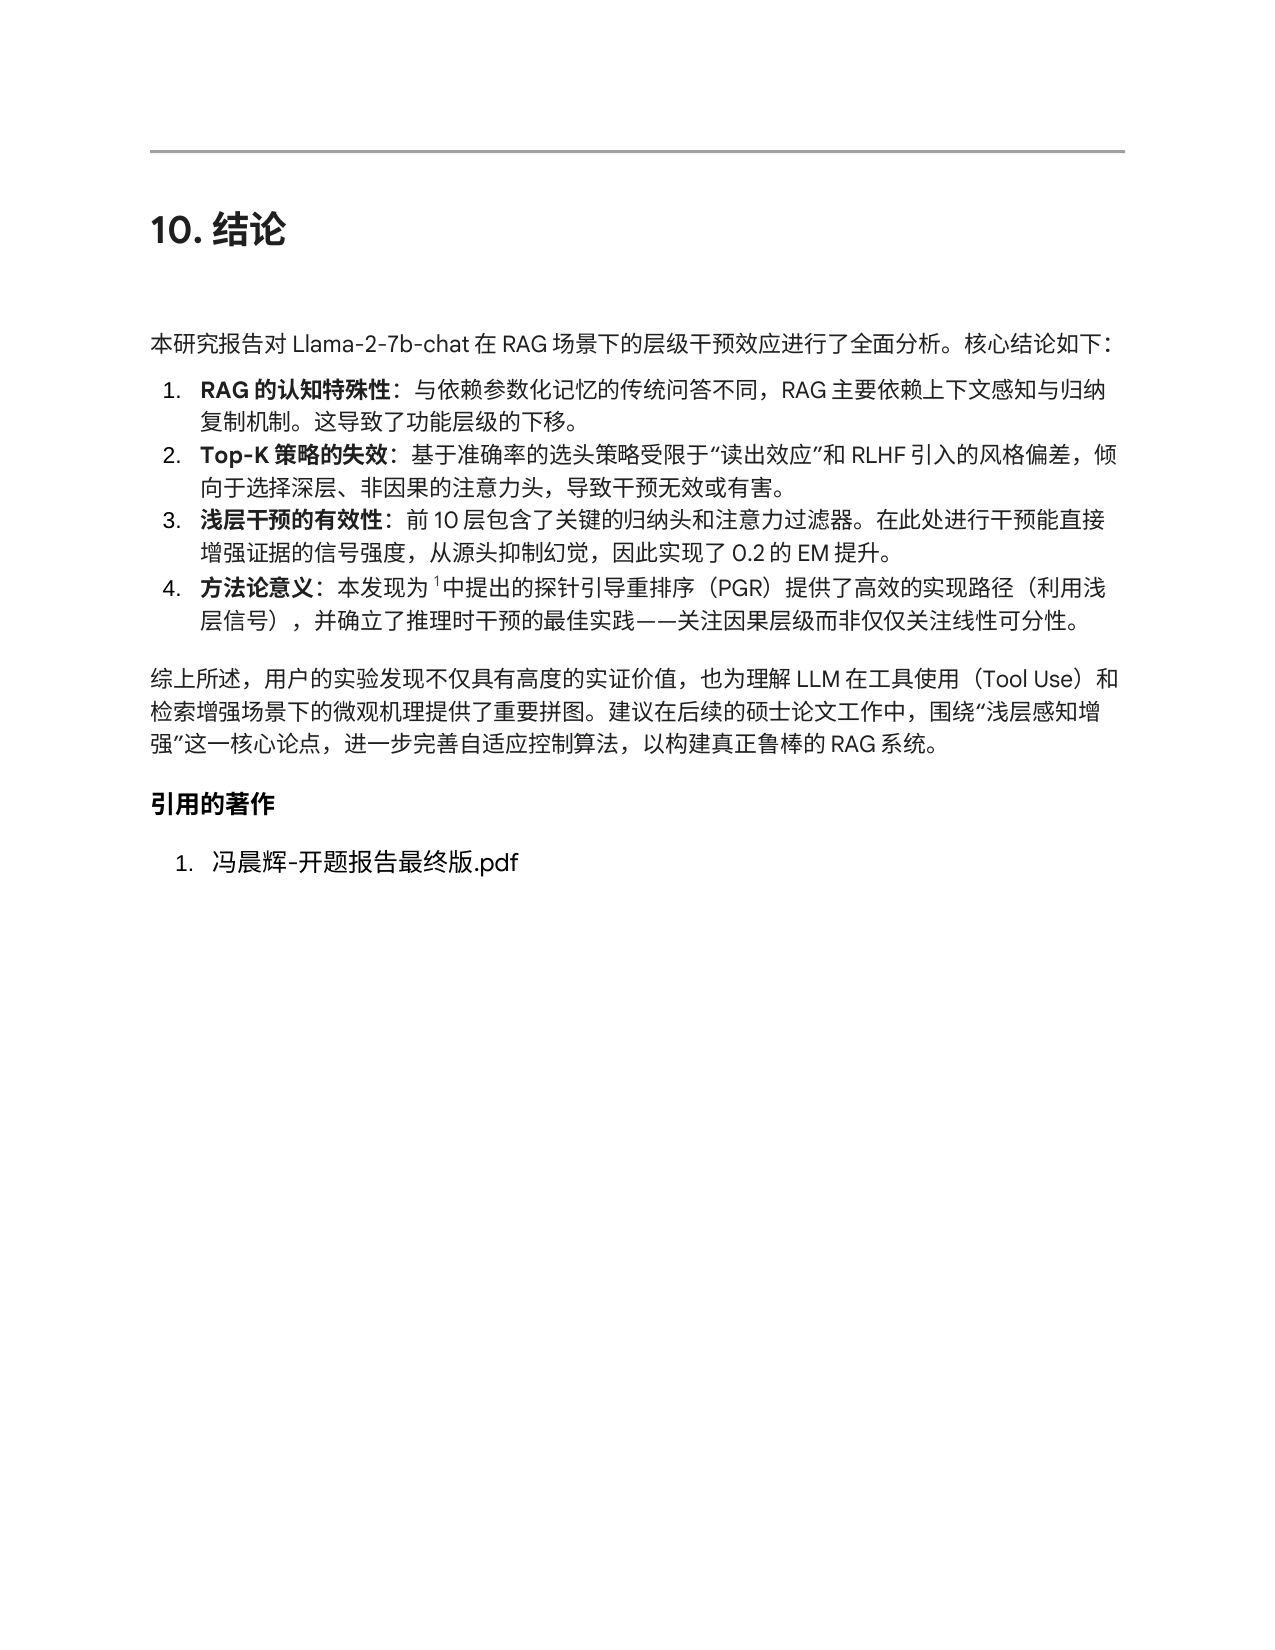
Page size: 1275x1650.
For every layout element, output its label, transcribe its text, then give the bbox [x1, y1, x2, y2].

list Top-K策略的失效：基于准确率的选头策略受限于“读出效应”和RLHF引入的风格偏差，倾向于选择深层、非因果的注意力头，导致干预无效或有害。 [162, 441, 1125, 503]
list RAG的认知特殊性：与依赖参数化记忆的传统问答不同，RAG主要依赖上下文感知与归纳复制机制。这导致了功能层级的下移。 [162, 376, 1125, 437]
text 本研究报告对Llama-2-7b-chat在RAG场景下的层级干预效应进行了全面分析。核心结论如下： [150, 331, 1125, 359]
subtitle 10. 结论 [150, 207, 1125, 254]
text 综上所述，用户的实验发现不仅具有高度的实证价值，也为理解LLM在工具使用（Tool Use）和检索增强场景下的微观机理提供了重要拼图。建议在后续的硕士论文工作中，围绕“浅层感知增强”这一核心论点，进一步完善自适应控制算法，以构建真正鲁棒的RAG系统。 [150, 665, 1125, 759]
list 方法论意义：本发现为1中提出的探针引导重排序（PGR）提供了高效的实现路径（利用浅层信号），并确立了推理时干预的最佳实践——关注因果层级而非仅仅关注线性可分性。 [162, 572, 1125, 636]
list 冯晨辉-开题报告最终版.pdf [175, 848, 1125, 879]
subtitle 引用的著作 [150, 790, 1125, 821]
list 浅层干预的有效性：前10层包含了关键的归纳头和注意力过滤器。在此处进行干预能直接增强证据的信号强度，从源头抑制幻觉，因此实现了0.2的EM提升。 [162, 507, 1125, 568]
